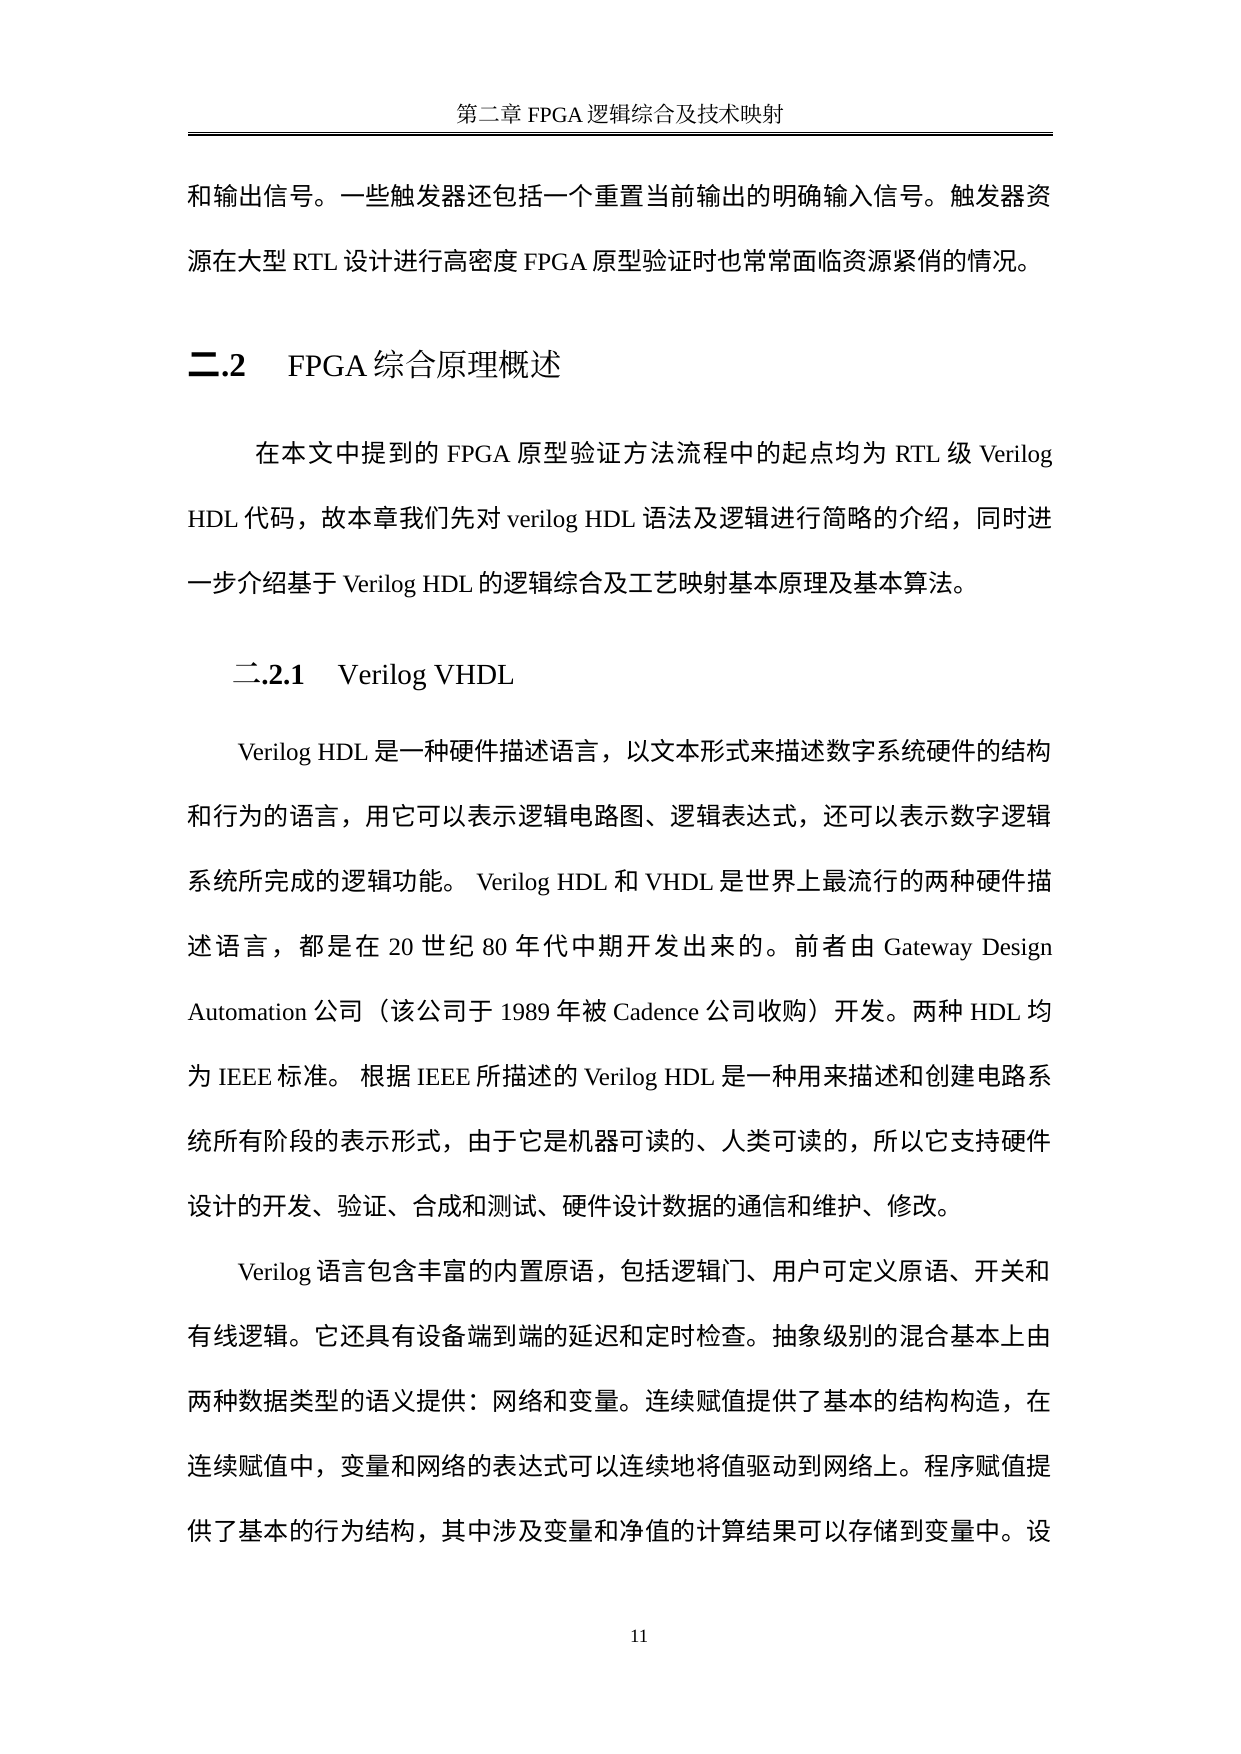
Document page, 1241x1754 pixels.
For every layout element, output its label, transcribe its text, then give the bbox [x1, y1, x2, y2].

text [187, 162, 1053, 292]
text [187, 1237, 1053, 1562]
subtitle Verilog VHDL [232, 639, 1053, 704]
subtitle FPGA综合原理概述 [187, 329, 1053, 394]
text Verilog HDL是一种硬件描述语言，以文本形式来描述数字系统硬件的结构和行为的语言，用它可以表示逻辑电路图、逻辑表达式，还可以表示数字逻辑系统所完成的逻辑功能。 Verilog HDL和VHDL是世界上最流行的两种硬件描述语言，都是在20世纪80年代中期开发出来的。前者由Gateway Design Automation公司（该公司于1989年被Cadence公司收购）开发。两种HDL均为IEEE标准。 根据IEEE所描述的Verilog HDL是一种用来描述和创建电路系统所有阶段的表示形式，由于它是机器可读的、人类可读的，所以它支持硬件设计的开发、验证、合成和测试、硬件设计数据的通信和维护、修改。 [187, 717, 1053, 1237]
text 在本文中提到的FPGA原型验证方法流程中的起点均为RTL级Verilog HDL代码，故本章我们先对verilog HDL语法及逻辑进行简略的介绍，同时进一步介绍基于Verilog HDL的逻辑综合及工艺映射基本原理及基本算法。 [187, 419, 1053, 614]
